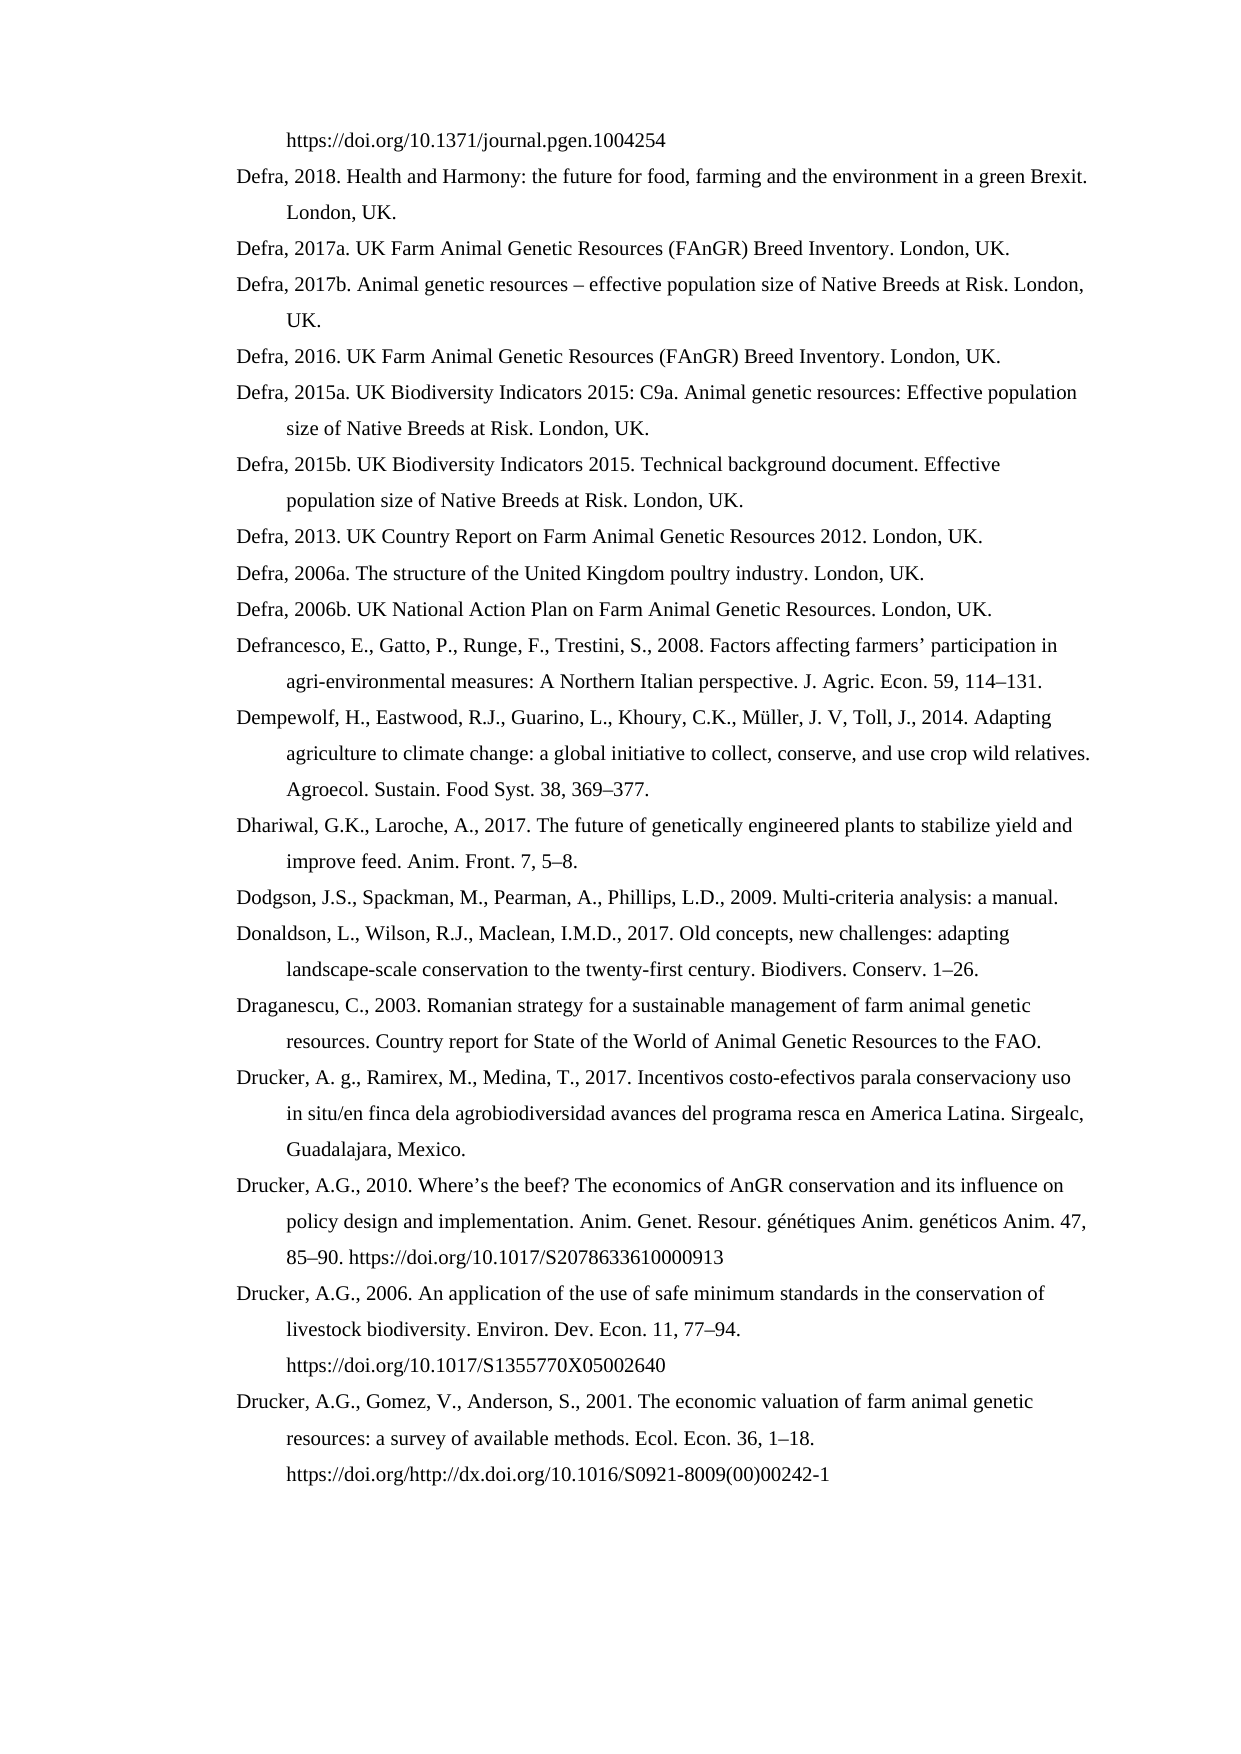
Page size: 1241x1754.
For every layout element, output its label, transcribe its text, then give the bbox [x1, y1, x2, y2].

text Dodgson, J.S., Spackman, M., Pearman, A., Phillips, L.D., 2009. Multi-criteria analysis: a manual. [236, 885, 1092, 909]
text Donaldson, L., Wilson, R.J., Maclean, I.M.D., 2017. Old concepts, new challenges: adapting landscape-scale conservation to the twenty-first century. Biodivers. Conserv. 1–26. [236, 921, 1092, 981]
text Dhariwal, G.K., Laroche, A., 2017. The future of genetically engineered plants to stabilize yield and improve feed. Anim. Front. 7, 5–8. [236, 813, 1092, 873]
text Dempewolf, H., Eastwood, R.J., Guarino, L., Khoury, C.K., Müller, J. V, Toll, J., 2014. Adapting agriculture to climate change: a global initiative to collect, conserve, and use crop wild relatives. Agroecol. Sustain. Food Syst. 38, 369–377. [236, 705, 1092, 801]
text Defra, 2015b. UK Biodiversity Indicators 2015. Technical background document. Effective population size of Native Breeds at Risk. London, UK. [236, 452, 1092, 512]
text Defra, 2016. UK Farm Animal Genetic Resources (FAnGR) Breed Inventory. London, UK. [236, 344, 1092, 368]
text Defra, 2018. Health and Harmony: the future for food, farming and the environment in a green Brexit. London, UK. [236, 164, 1092, 224]
text Defra, 2017a. UK Farm Animal Genetic Resources (FAnGR) Breed Inventory. London, UK. [236, 236, 1092, 260]
text Defra, 2017b. Animal genetic resources – effective population size of Native Breeds at Risk. London, UK. [236, 272, 1092, 332]
text Defrancesco, E., Gatto, P., Runge, F., Trestini, S., 2008. Factors affecting farmers’ participation in agri-environmental measures: A Northern Italian perspective. J. Agric. Econ. 59, 114–131. [236, 633, 1092, 693]
text Drucker, A.G., Gomez, V., Anderson, S., 2001. The economic valuation of farm animal genetic resources: a survey of available methods. Ecol. Econ. 36, 1–18. https://doi.org/http://dx.doi.org/10.1016/S0921-8009(00)00242-1 [236, 1389, 1092, 1486]
text Drucker, A. g., Ramirex, M., Medina, T., 2017. Incentivos costo-efectivos parala conservaciony uso in situ/en finca dela agrobiodiversidad avances del programa resca en America Latina. Sirgealc, Guadalajara, Mexico. [236, 1065, 1092, 1161]
text Drucker, A.G., 2006. An application of the use of safe minimum standards in the conservation of livestock biodiversity. Environ. Dev. Econ. 11, 77–94. https://doi.org/10.1017/S1355770X05002640 [236, 1281, 1092, 1377]
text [236, 128, 1092, 152]
text Defra, 2006a. The structure of the United Kingdom poultry industry. London, UK. [236, 561, 1092, 584]
text Defra, 2006b. UK National Action Plan on Farm Animal Genetic Resources. London, UK. [236, 597, 1092, 621]
text Defra, 2015a. UK Biodiversity Indicators 2015: C9a. Animal genetic resources: Effective population size of Native Breeds at Risk. London, UK. [236, 380, 1092, 440]
text Defra, 2013. UK Country Report on Farm Animal Genetic Resources 2012. London, UK. [236, 524, 1092, 548]
text Draganescu, C., 2003. Romanian strategy for a sustainable management of farm animal genetic resources. Country report for State of the World of Animal Genetic Resources to the FAO. [236, 993, 1092, 1053]
text Drucker, A.G., 2010. Where’s the beef? The economics of AnGR conservation and its influence on policy design and implementation. Anim. Genet. Resour. génétiques Anim. genéticos Anim. 47, 85–90. https://doi.org/10.1017/S2078633610000913 [236, 1173, 1092, 1269]
